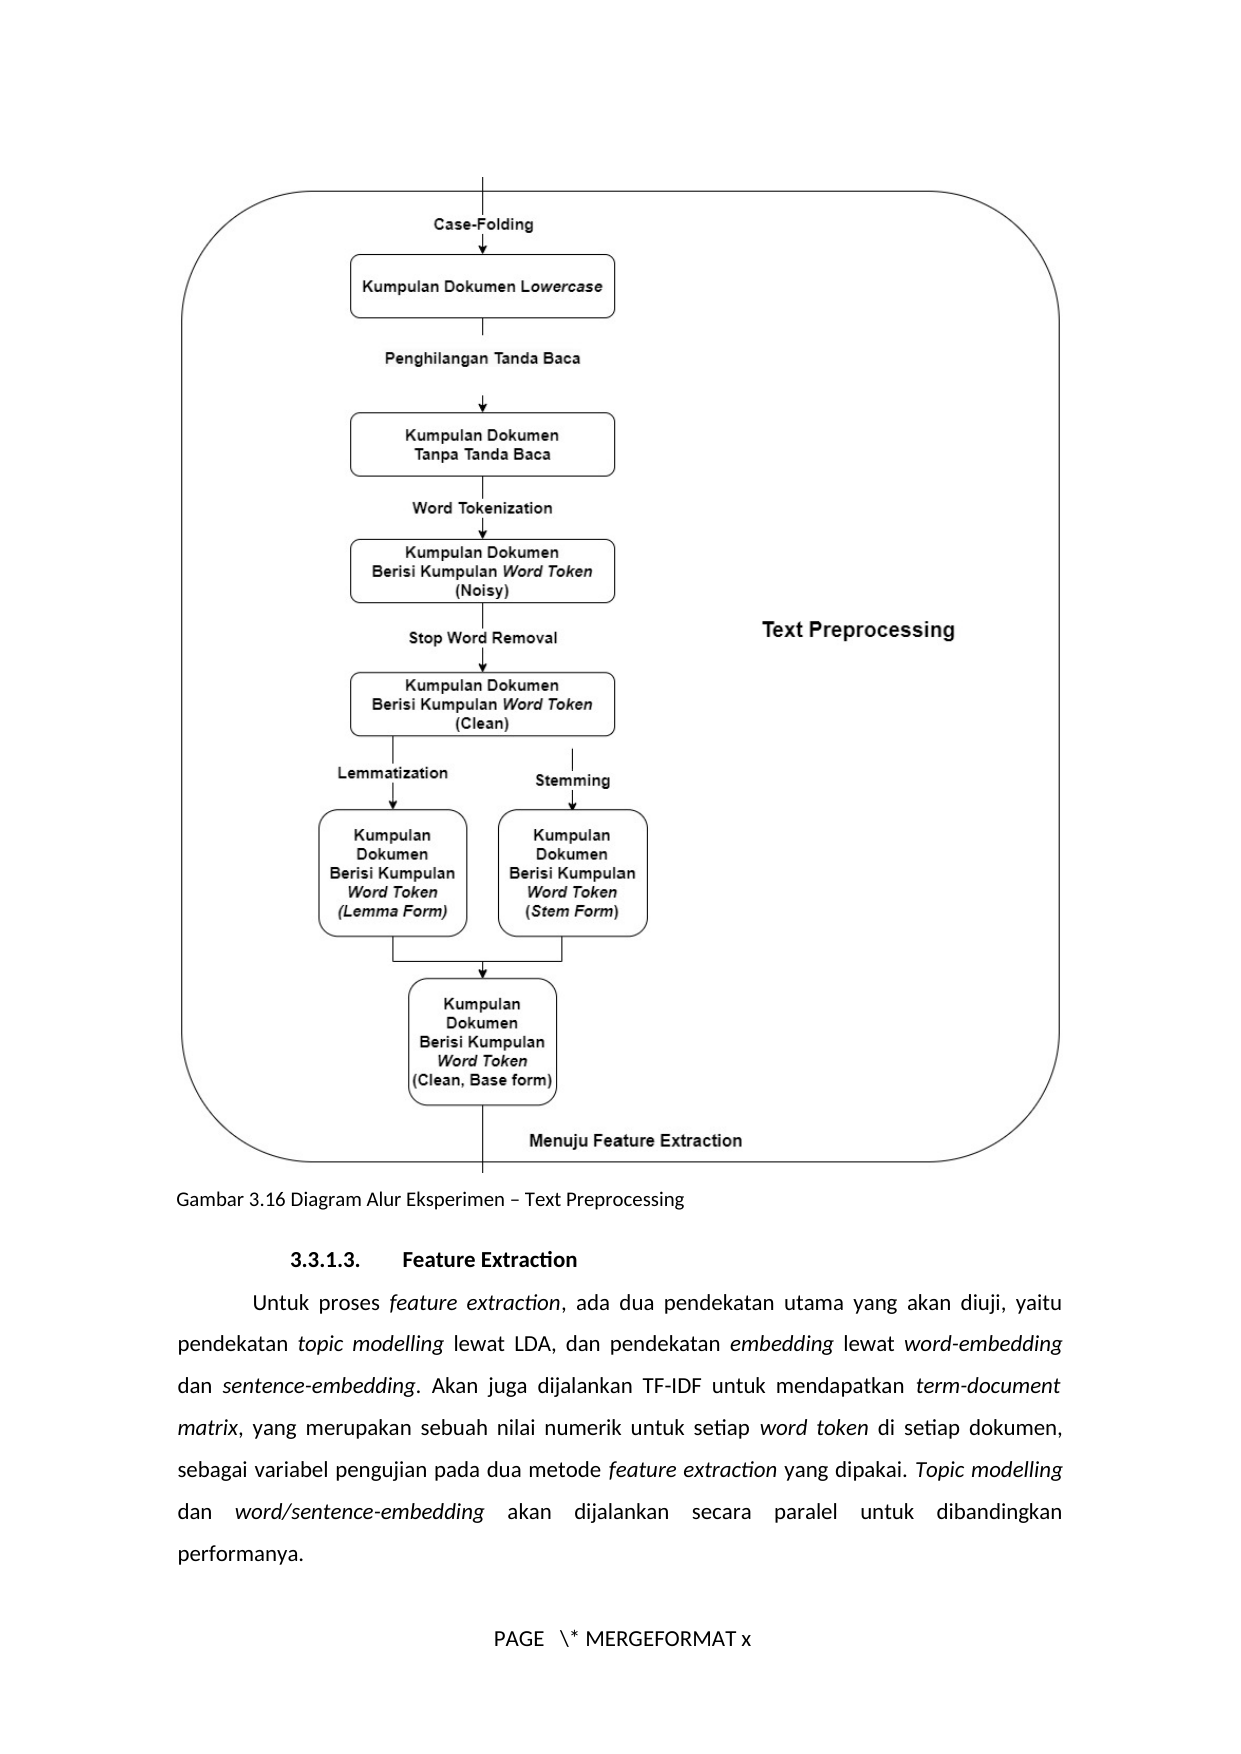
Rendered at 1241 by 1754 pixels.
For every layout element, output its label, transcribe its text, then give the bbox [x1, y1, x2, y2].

subtitle Feature Extraction [290, 1246, 1063, 1274]
text Untuk proses feature extraction, ada dua pendekatan utama yang akan diuji, yaitu pendekatan topic modelling lewat LDA, dan pendekatan embedding lewat word-embedding dan sentence-embedding. Akan juga dijalankan TF-IDF untuk mendapatkan term-document matrix, yang merupakan sebuah nilai numerik untuk setiap word token di setiap dokumen, sebagai variabel pengujian pada dua metode feature extraction yang dipakai. Topic modelling dan word/sentence-embedding akan dijalankan secara paralel untuk dibandingkan performanya. [177, 1288, 1063, 1567]
picture [177, 177, 1063, 1173]
